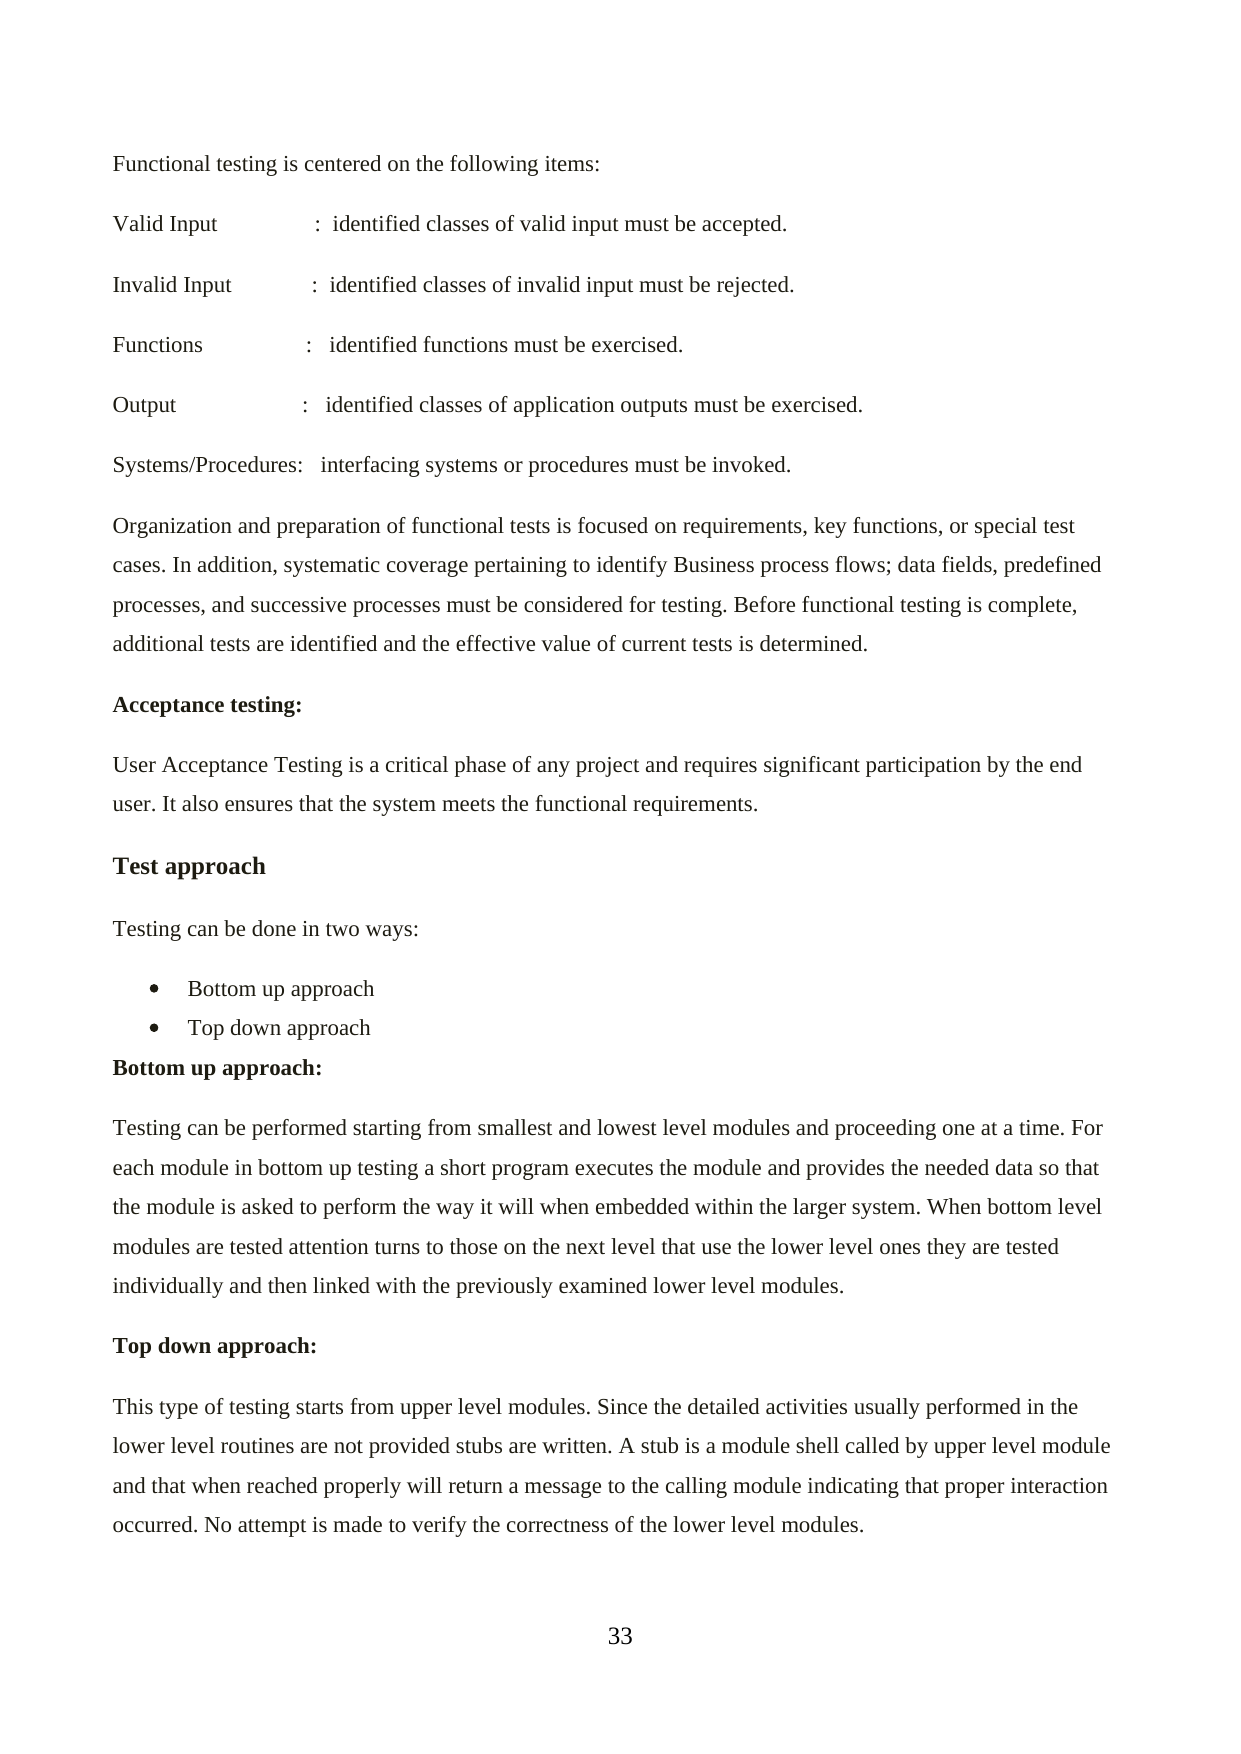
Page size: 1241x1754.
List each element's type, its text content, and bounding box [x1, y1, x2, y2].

text Test approach [112, 851, 1128, 879]
text Valid Input : identified classes of valid input must be accepted. [112, 210, 1128, 237]
text This type of testing starts from upper level modules. Since the detailed activities usually performed in the lower level routines are not provided stubs are written. A stub is a module shell called by upper level module and that when reached properly will return a message to the calling module indicating that proper interaction occurred. No attempt is made to verify the correctness of the lower level modules. [112, 1393, 1128, 1538]
text Organization and preparation of functional tests is focused on requirements, key functions, or special test cases. In addition, systematic coverage pertaining to identify Business process flows; data fields, predefined processes, and successive processes must be considered for testing. Before functional testing is complete, additional tests are identified and the effective value of current tests is determined. [112, 512, 1128, 657]
list Bottom up approach [150, 975, 1128, 1001]
text Top down approach: [112, 1332, 1128, 1359]
text Functions : identified functions must be exercised. [112, 331, 1128, 357]
text Acceptance testing: [112, 691, 1128, 717]
text Bottom up approach: [112, 1054, 1128, 1080]
text Functional testing is centered on the following items: [112, 150, 1128, 176]
list Top down approach [150, 1014, 1128, 1041]
text Testing can be done in two ways: [112, 915, 1128, 941]
text Testing can be performed starting from smallest and lowest level modules and proceeding one at a time. For each module in bottom up testing a short program executes the module and provides the needed data so that the module is asked to perform the way it will when embedded within the larger system. When bottom level modules are tested attention turns to those on the next level that use the lower level ones they are tested individually and then linked with the previously examined lower level modules. [112, 1114, 1128, 1298]
text Invalid Input : identified classes of invalid input must be rejected. [112, 271, 1128, 297]
text Systems/Procedures: interfacing systems or procedures must be invoked. [112, 452, 1128, 478]
text User Acceptance Testing is a critical phase of any project and requires significant participation by the end user. It also ensures that the system meets the functional requirements. [112, 751, 1128, 817]
text Output : identified classes of application outputs must be exercised. [112, 391, 1128, 418]
